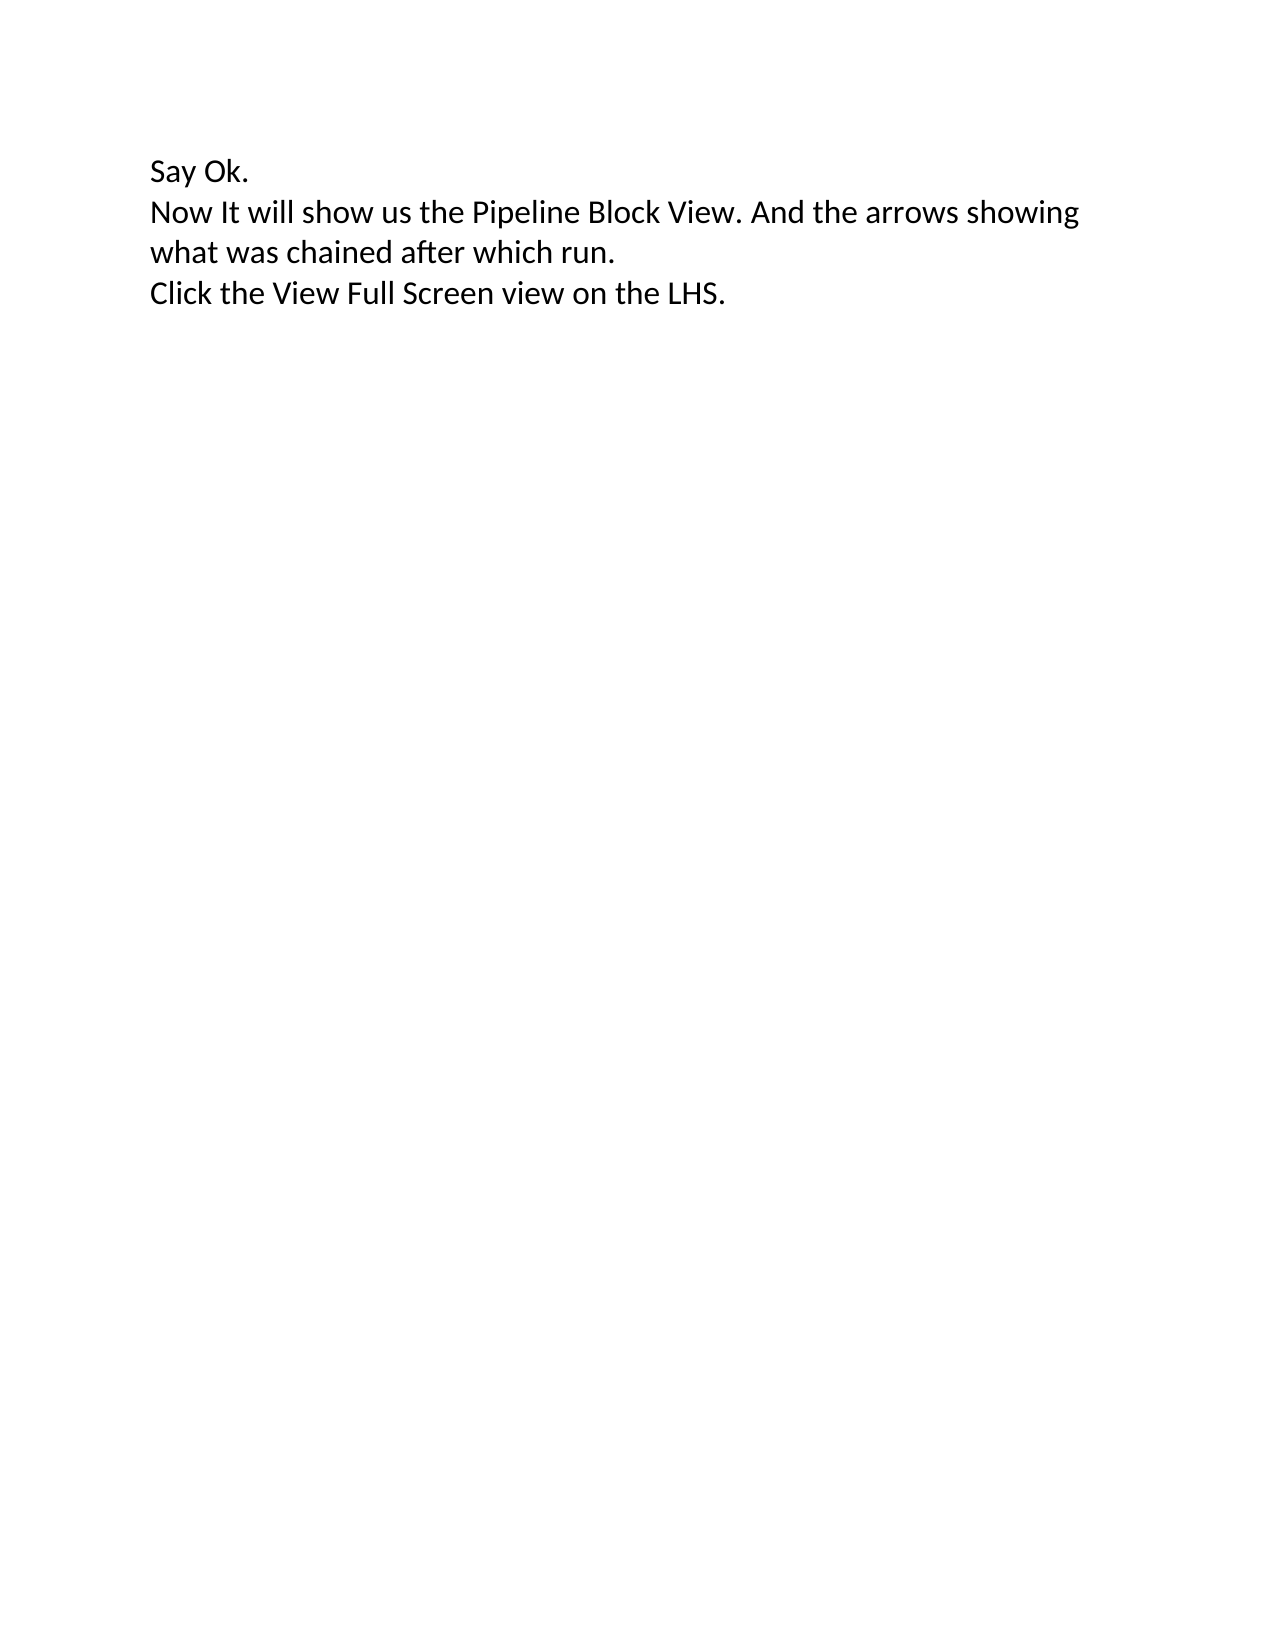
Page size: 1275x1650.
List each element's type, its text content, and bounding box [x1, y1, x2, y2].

text Now It will show us the Pipeline Block View. And the arrows showing what was chained after which run. [150, 191, 1125, 272]
text Click the View Full Screen view on the LHS. [150, 272, 1125, 313]
text Say Ok. [150, 150, 1125, 191]
